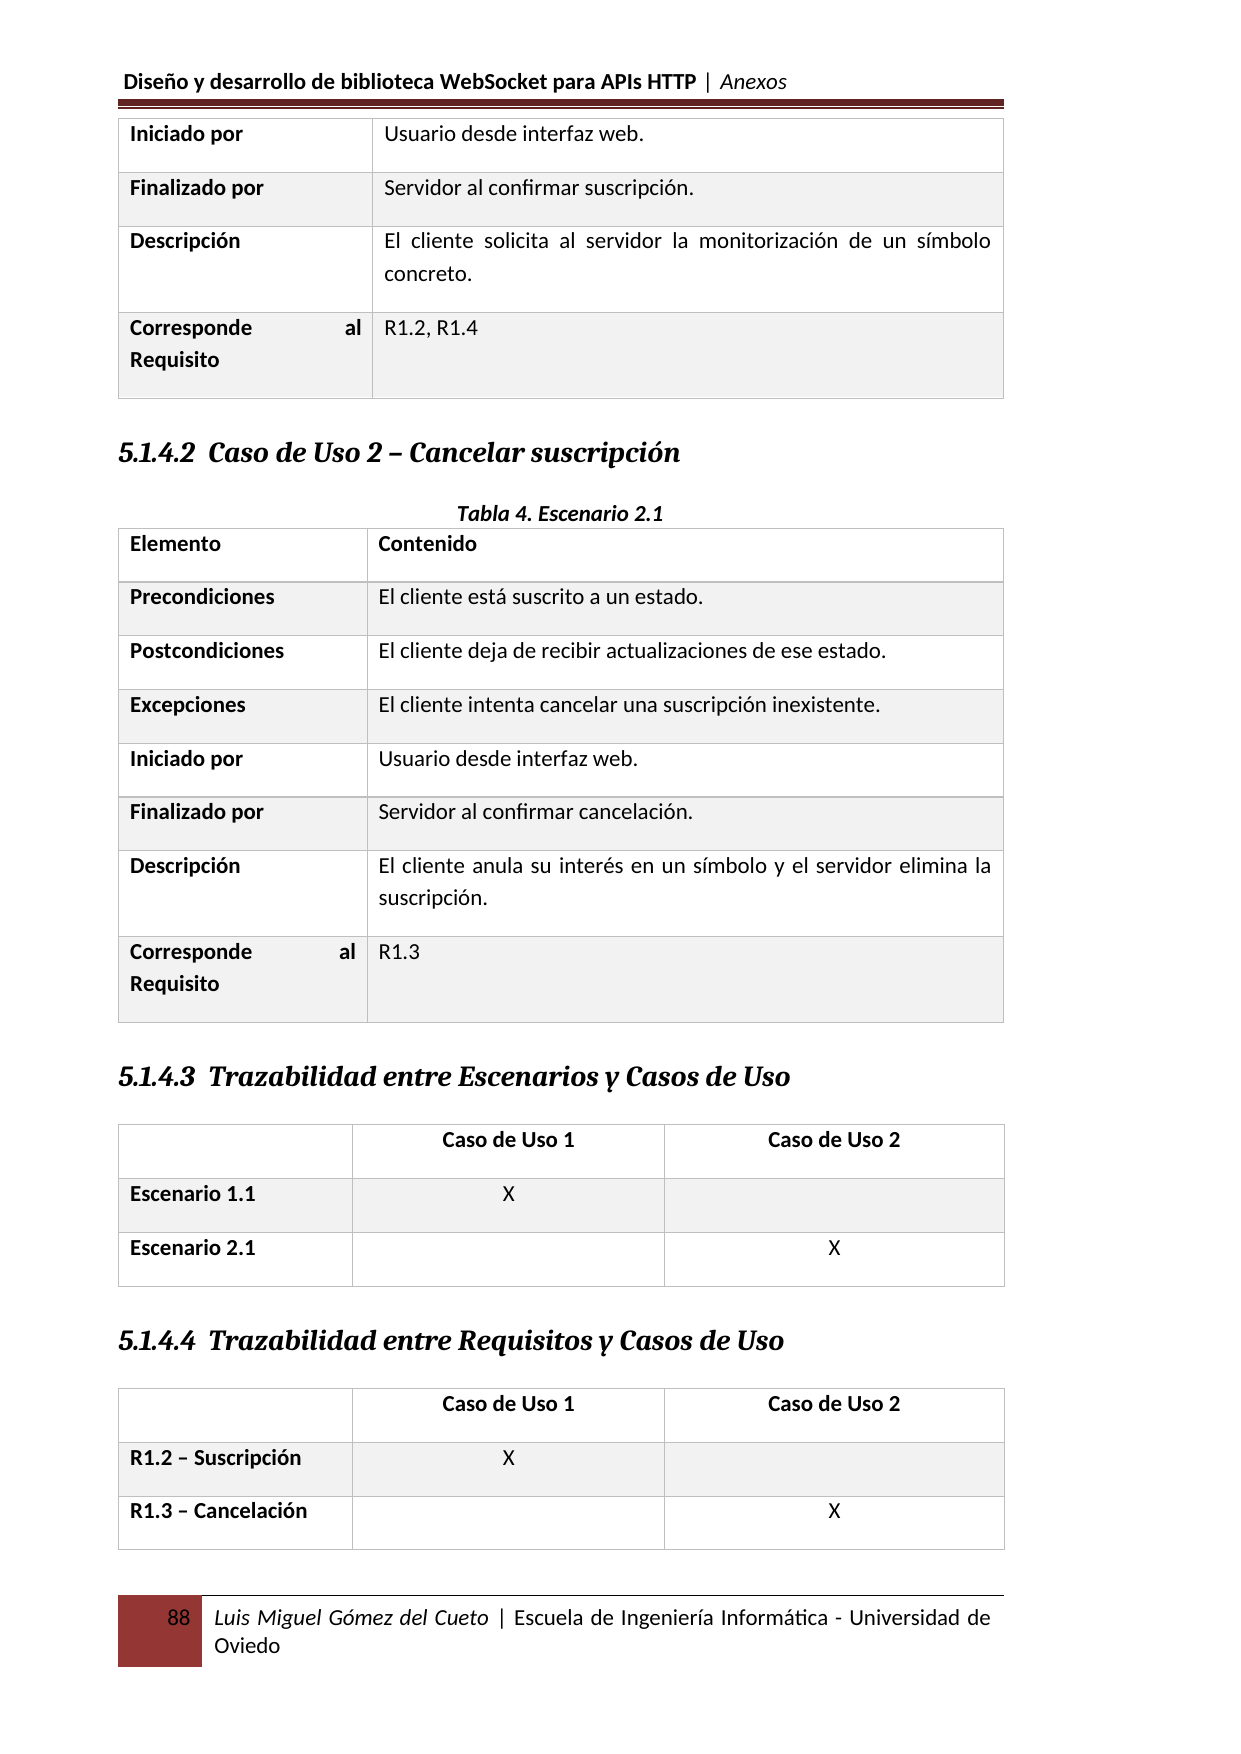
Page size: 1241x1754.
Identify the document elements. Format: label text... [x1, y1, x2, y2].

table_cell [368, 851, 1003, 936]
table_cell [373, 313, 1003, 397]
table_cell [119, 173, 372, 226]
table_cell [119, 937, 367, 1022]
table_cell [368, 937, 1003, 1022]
text Tabla 4. Escenario 2.1 [118, 499, 1004, 528]
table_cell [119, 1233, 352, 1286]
subtitle Trazabilidad entre Requisitos y Casos de Uso [118, 1324, 1004, 1358]
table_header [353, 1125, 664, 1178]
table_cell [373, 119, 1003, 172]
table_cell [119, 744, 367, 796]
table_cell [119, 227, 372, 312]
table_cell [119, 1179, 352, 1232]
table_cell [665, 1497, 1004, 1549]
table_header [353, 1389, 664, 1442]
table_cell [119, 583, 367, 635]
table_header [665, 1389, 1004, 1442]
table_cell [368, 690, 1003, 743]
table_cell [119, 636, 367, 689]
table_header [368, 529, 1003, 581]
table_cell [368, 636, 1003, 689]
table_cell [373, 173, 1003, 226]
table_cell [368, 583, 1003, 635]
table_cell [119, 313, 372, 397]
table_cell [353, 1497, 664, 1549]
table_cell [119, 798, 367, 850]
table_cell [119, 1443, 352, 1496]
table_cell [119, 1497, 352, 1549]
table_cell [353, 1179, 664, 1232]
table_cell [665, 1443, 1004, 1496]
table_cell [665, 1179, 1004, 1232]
subtitle Trazabilidad entre Escenarios y Casos de Uso [118, 1061, 1004, 1094]
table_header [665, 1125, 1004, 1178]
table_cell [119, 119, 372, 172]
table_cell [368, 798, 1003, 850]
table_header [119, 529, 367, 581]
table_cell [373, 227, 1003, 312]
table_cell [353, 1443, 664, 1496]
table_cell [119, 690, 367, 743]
subtitle Caso de Uso 2 – Cancelar suscripción [118, 436, 1004, 469]
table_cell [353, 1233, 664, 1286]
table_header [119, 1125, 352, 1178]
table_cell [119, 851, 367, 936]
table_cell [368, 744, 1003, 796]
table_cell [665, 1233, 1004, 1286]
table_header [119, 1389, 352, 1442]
